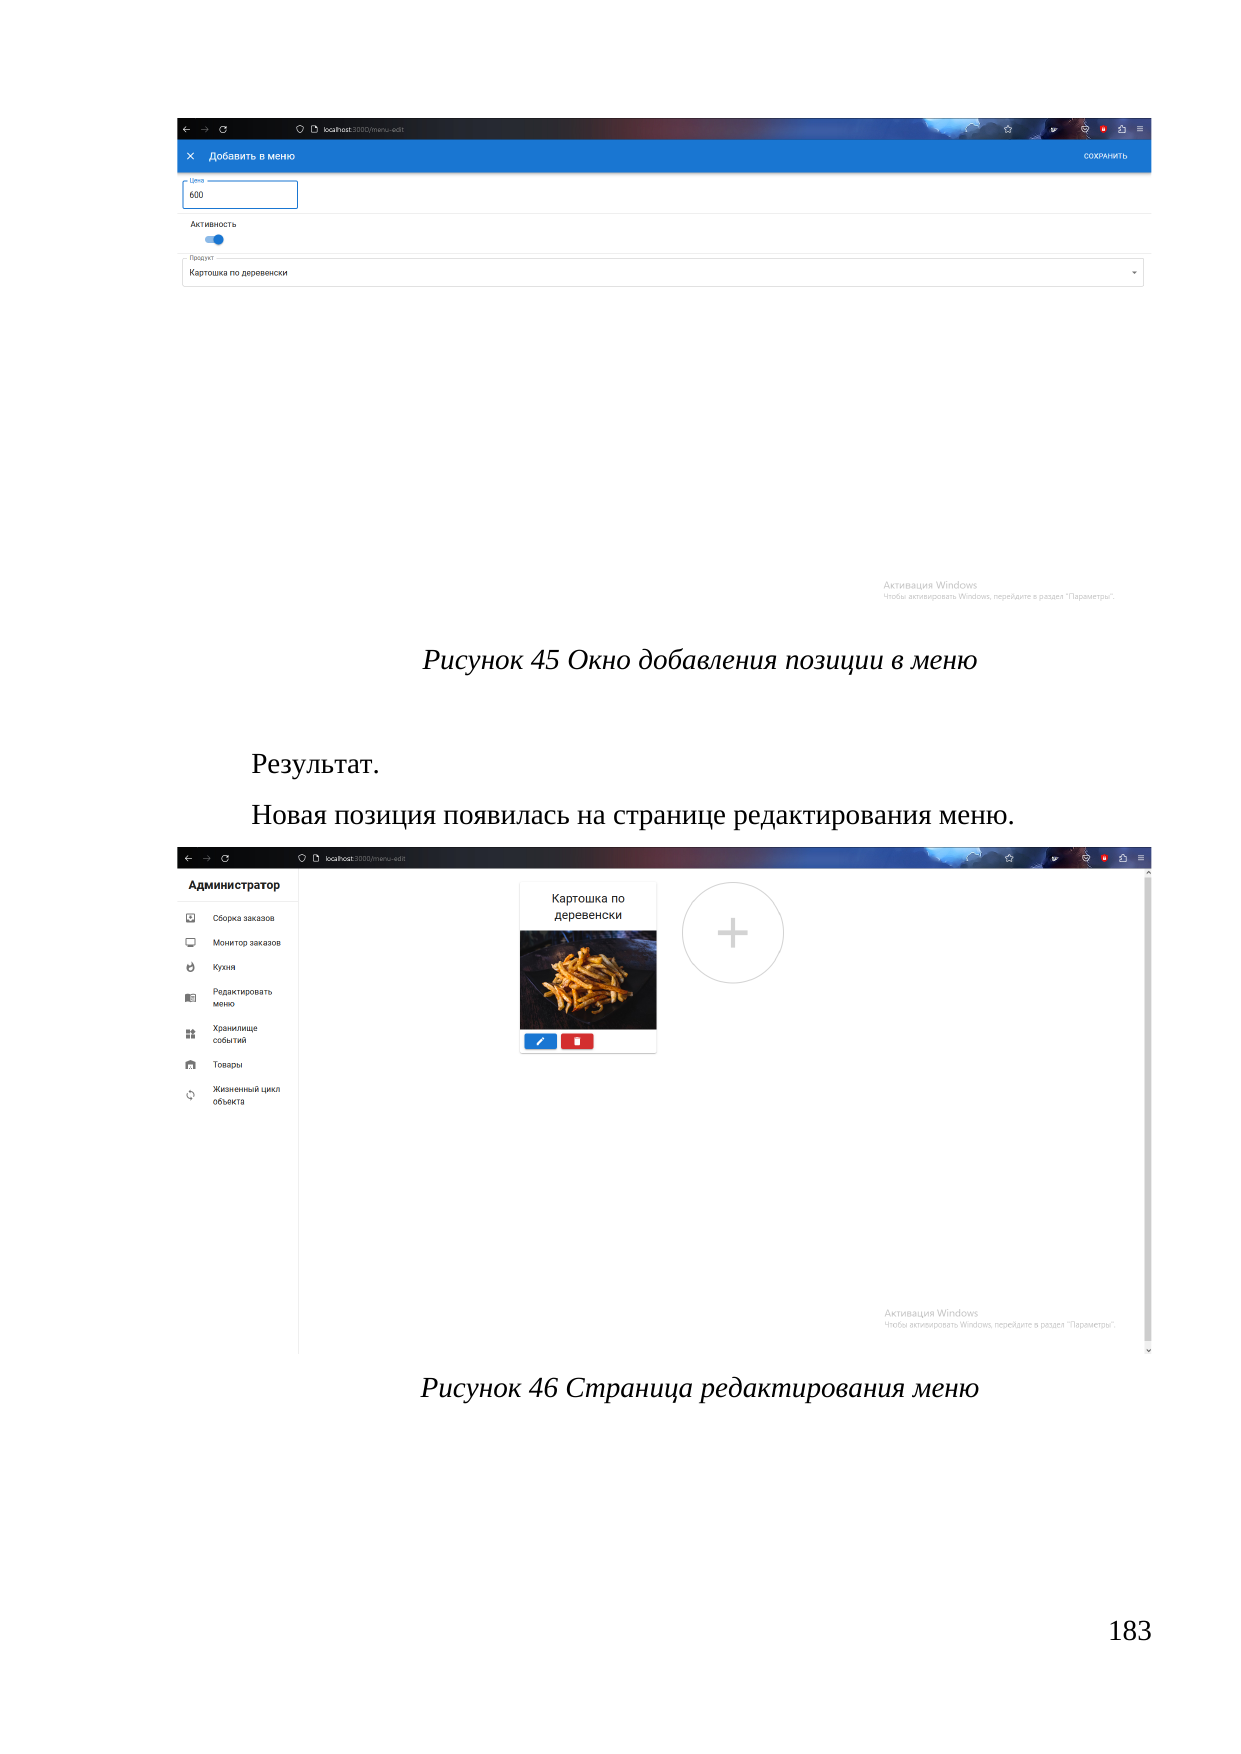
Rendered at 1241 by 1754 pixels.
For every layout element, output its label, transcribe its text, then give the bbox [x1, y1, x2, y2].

text Рисунок 45 Окно добавления позиции в меню [177, 642, 1152, 676]
text Новая позиция появилась на странице редактирования меню. [177, 797, 1152, 831]
text Рисунок 46 Страница редактирования меню [177, 1371, 1152, 1404]
picture [177, 847, 1152, 1354]
text Результат. [177, 747, 1152, 780]
picture [177, 118, 1152, 626]
